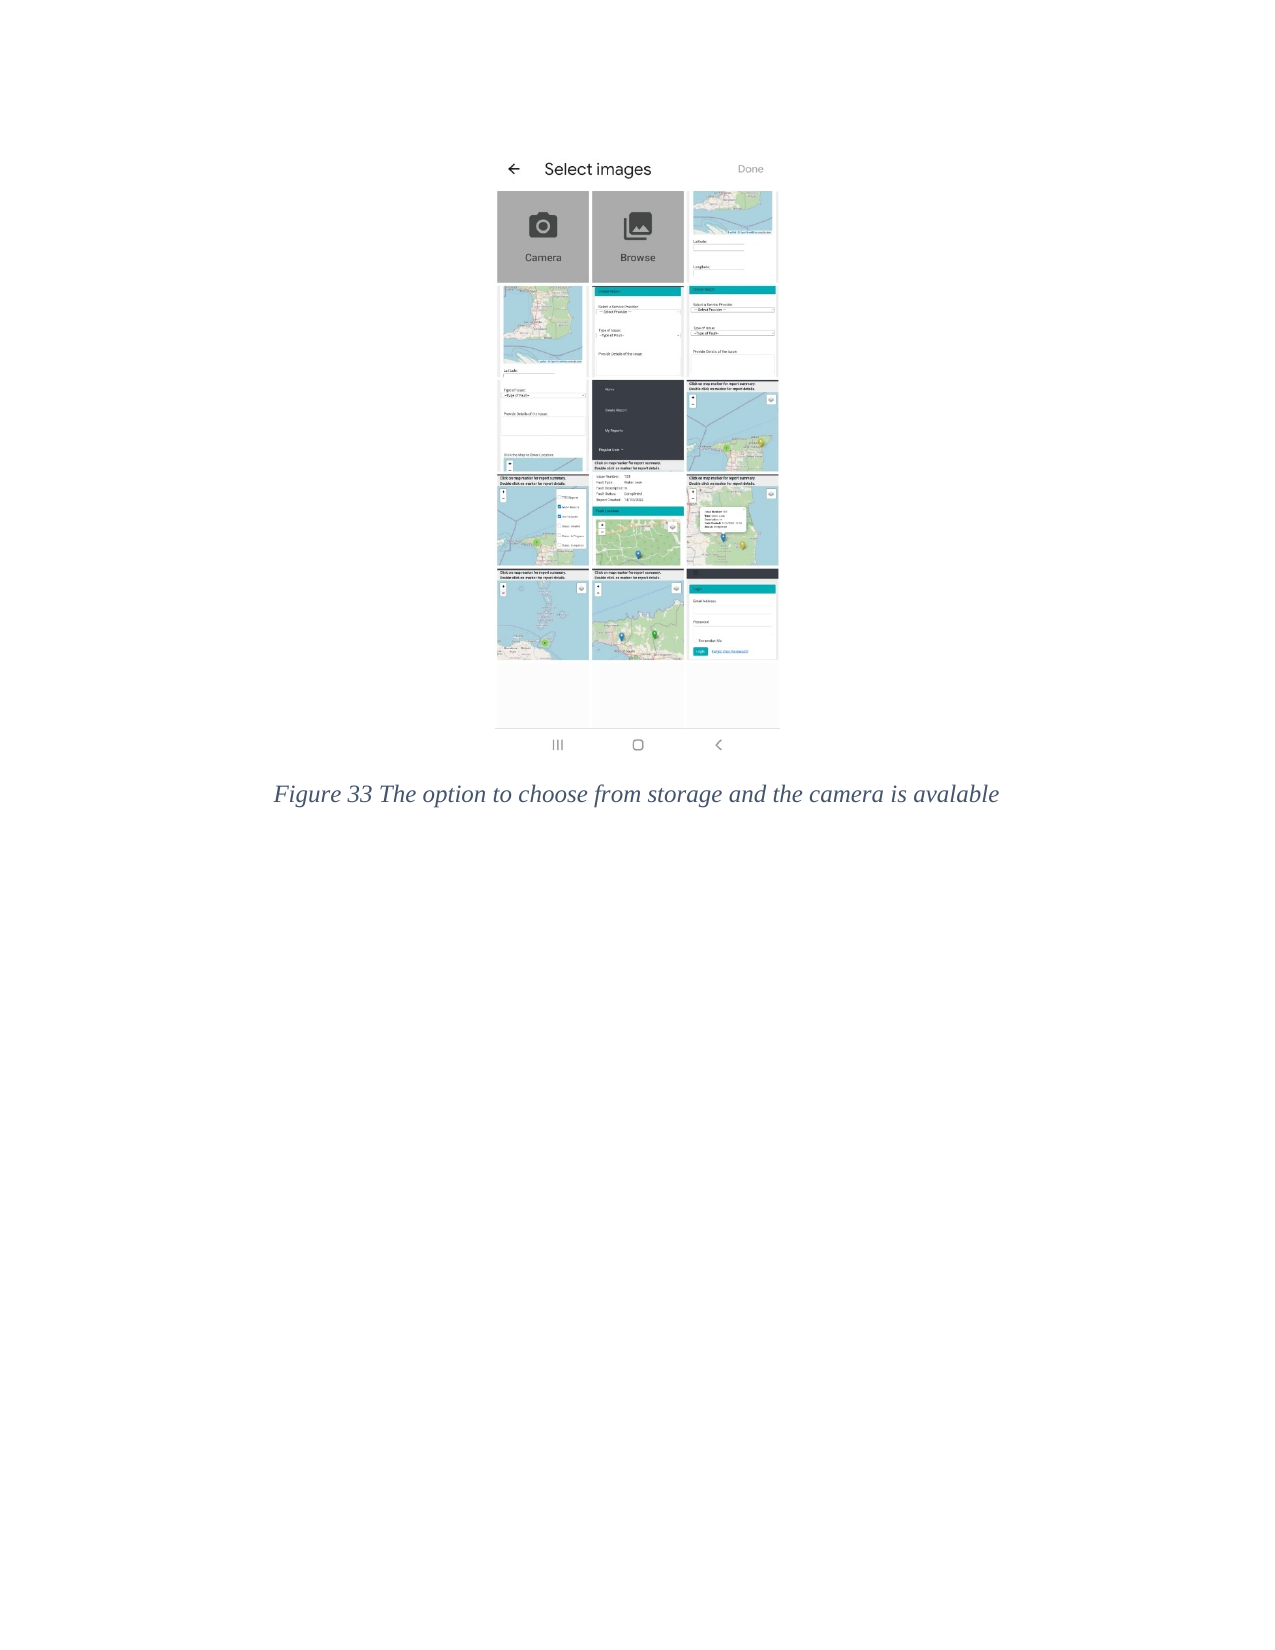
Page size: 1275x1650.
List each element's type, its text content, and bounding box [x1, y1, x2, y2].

text Figure 33 The option to choose from storage and the camera is avalable [150, 779, 1125, 808]
picture [494, 150, 781, 761]
